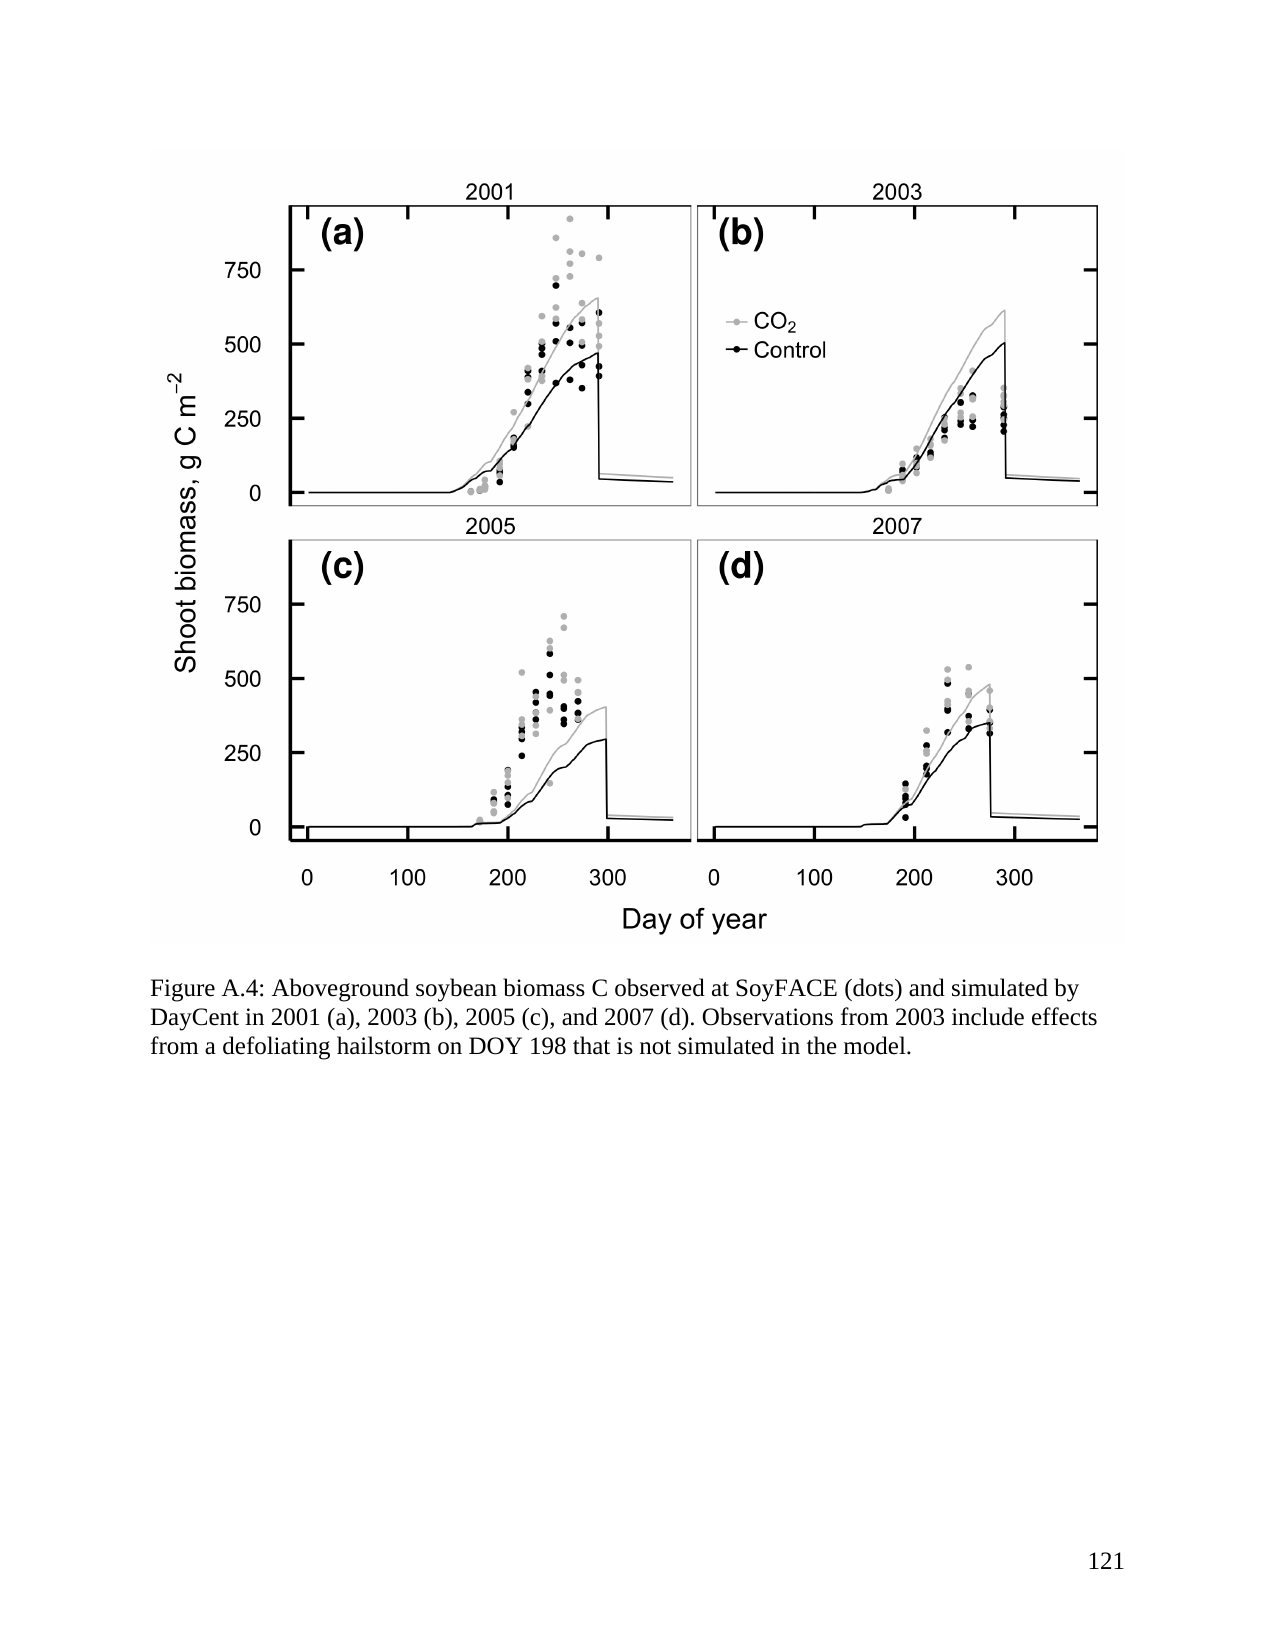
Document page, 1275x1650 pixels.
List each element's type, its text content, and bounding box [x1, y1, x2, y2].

picture [150, 150, 1125, 945]
text Figure A.4: Aboveground soybean biomass C observed at SoyFACE (dots) and simulated by DayCent in 2001 (a), 2003 (b), 2005 (c), and 2007 (d). Observations from 2003 include effects from a defoliating hailstorm on DOY 198 that is not simulated in the model. [150, 973, 1125, 1059]
